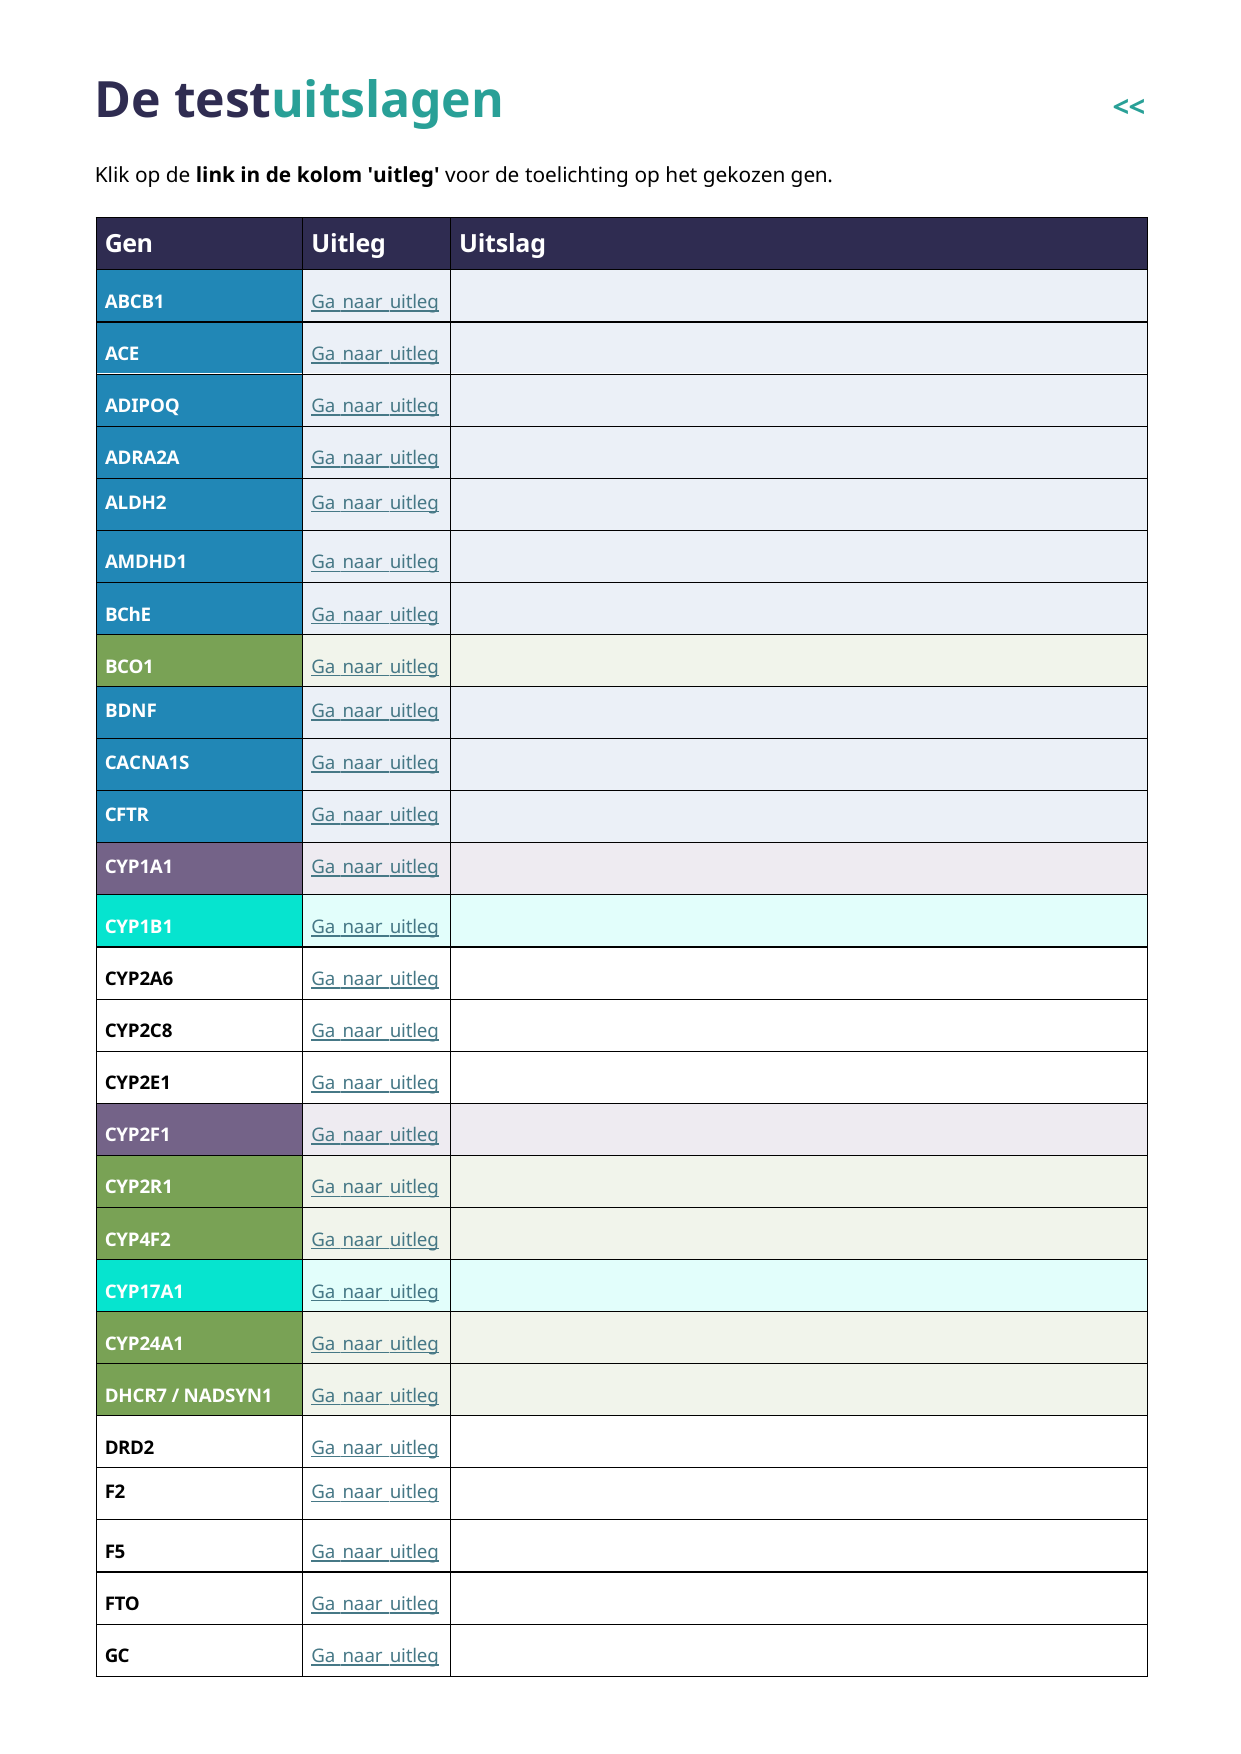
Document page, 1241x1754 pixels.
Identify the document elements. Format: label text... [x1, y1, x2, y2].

table_cell CYP2R1 [97, 1156, 302, 1207]
table_cell Ga naar uitleg [303, 1208, 450, 1259]
title De testuitslagen << [94, 64, 1240, 132]
table_cell Ga naar uitleg [303, 687, 450, 738]
table_cell Ga naar uitleg [303, 1156, 450, 1207]
table_cell F5 [97, 1520, 302, 1571]
table_cell BCO1 [97, 635, 302, 686]
table_cell [451, 1416, 1147, 1467]
table_cell Ga naar uitleg [303, 270, 450, 321]
table_cell Ga naar uitleg [303, 1000, 450, 1051]
table_cell [451, 323, 1147, 373]
table_cell CYP2A6 [97, 948, 302, 998]
table_cell [451, 583, 1147, 634]
table_cell [451, 791, 1147, 842]
table_cell Ga naar uitleg [303, 1468, 450, 1519]
table_cell ABCB1 [97, 270, 302, 321]
table_cell ADRA2A [97, 427, 302, 478]
table_cell DHCR7 / NADSYN1 [97, 1364, 302, 1415]
table_cell CYP17A1 [97, 1260, 302, 1311]
table_cell CYP2E1 [97, 1052, 302, 1103]
table_cell Ga naar uitleg [303, 1364, 450, 1415]
table_cell CYP24A1 [97, 1312, 302, 1363]
table_cell Ga naar uitleg [303, 583, 450, 634]
table_cell [451, 948, 1147, 998]
table_cell [451, 1052, 1147, 1103]
table_header Gen [97, 218, 302, 269]
table_cell BDNF [97, 687, 302, 738]
table_cell [451, 635, 1147, 686]
table_cell GC [97, 1625, 302, 1676]
table_cell Ga naar uitleg [303, 375, 450, 426]
table_cell CACNA1S [97, 739, 302, 790]
table_cell CFTR [97, 791, 302, 842]
table_cell Ga naar uitleg [303, 895, 450, 946]
table_cell [451, 427, 1147, 478]
table_header Uitleg [303, 218, 450, 269]
table_cell [451, 1573, 1147, 1623]
table_cell DRD2 [97, 1416, 302, 1467]
table_cell Ga naar uitleg [303, 1625, 450, 1676]
table_cell FTO [97, 1573, 302, 1623]
table_cell [451, 1208, 1147, 1259]
table_cell CYP2F1 [97, 1104, 302, 1155]
table_cell Ga naar uitleg [303, 843, 450, 894]
table_cell [451, 1104, 1147, 1155]
table_cell ADIPOQ [97, 375, 302, 426]
table_cell [451, 1364, 1147, 1415]
table_cell [451, 1468, 1147, 1519]
table_header Uitslag [451, 218, 1147, 269]
table_cell [451, 1312, 1147, 1363]
table_cell Ga naar uitleg [303, 531, 450, 582]
table_cell [451, 843, 1147, 894]
table_cell F2 [97, 1468, 302, 1519]
table_cell Ga naar uitleg [303, 1416, 450, 1467]
table_cell CYP1A1 [97, 843, 302, 894]
table_cell [451, 739, 1147, 790]
table_cell Ga naar uitleg [303, 1573, 450, 1623]
table_cell CYP4F2 [97, 1208, 302, 1259]
table_cell [451, 1520, 1147, 1571]
table_cell [451, 1000, 1147, 1051]
table_cell [451, 531, 1147, 582]
table_cell Ga naar uitleg [303, 948, 450, 998]
table_cell [451, 1260, 1147, 1311]
table_cell AMDHD1 [97, 531, 302, 582]
table_cell Ga naar uitleg [303, 479, 450, 530]
text Klik op de link in de kolom 'uitleg' voor de toelichting op het gekozen gen. [94, 160, 1240, 188]
table_cell Ga naar uitleg [303, 739, 450, 790]
table_cell Ga naar uitleg [303, 1312, 450, 1363]
table_cell Ga naar uitleg [303, 635, 450, 686]
table_cell [451, 270, 1147, 321]
table_cell Ga naar uitleg [303, 1104, 450, 1155]
table_cell BChE [97, 583, 302, 634]
table_cell Ga naar uitleg [303, 1520, 450, 1571]
table_cell Ga naar uitleg [303, 427, 450, 478]
table_cell [451, 375, 1147, 426]
table_cell Ga naar uitleg [303, 323, 450, 373]
table_cell CYP2C8 [97, 1000, 302, 1051]
table_cell [451, 1625, 1147, 1676]
table_cell Ga naar uitleg [303, 1052, 450, 1103]
table_cell CYP1B1 [97, 895, 302, 946]
table_cell [451, 479, 1147, 530]
table_cell [451, 1156, 1147, 1207]
table_cell Ga naar uitleg [303, 1260, 450, 1311]
table_cell Ga naar uitleg [303, 791, 450, 842]
table_cell ACE [97, 323, 302, 373]
table_cell [451, 895, 1147, 946]
table_cell ALDH2 [97, 479, 302, 530]
table_cell [451, 687, 1147, 738]
